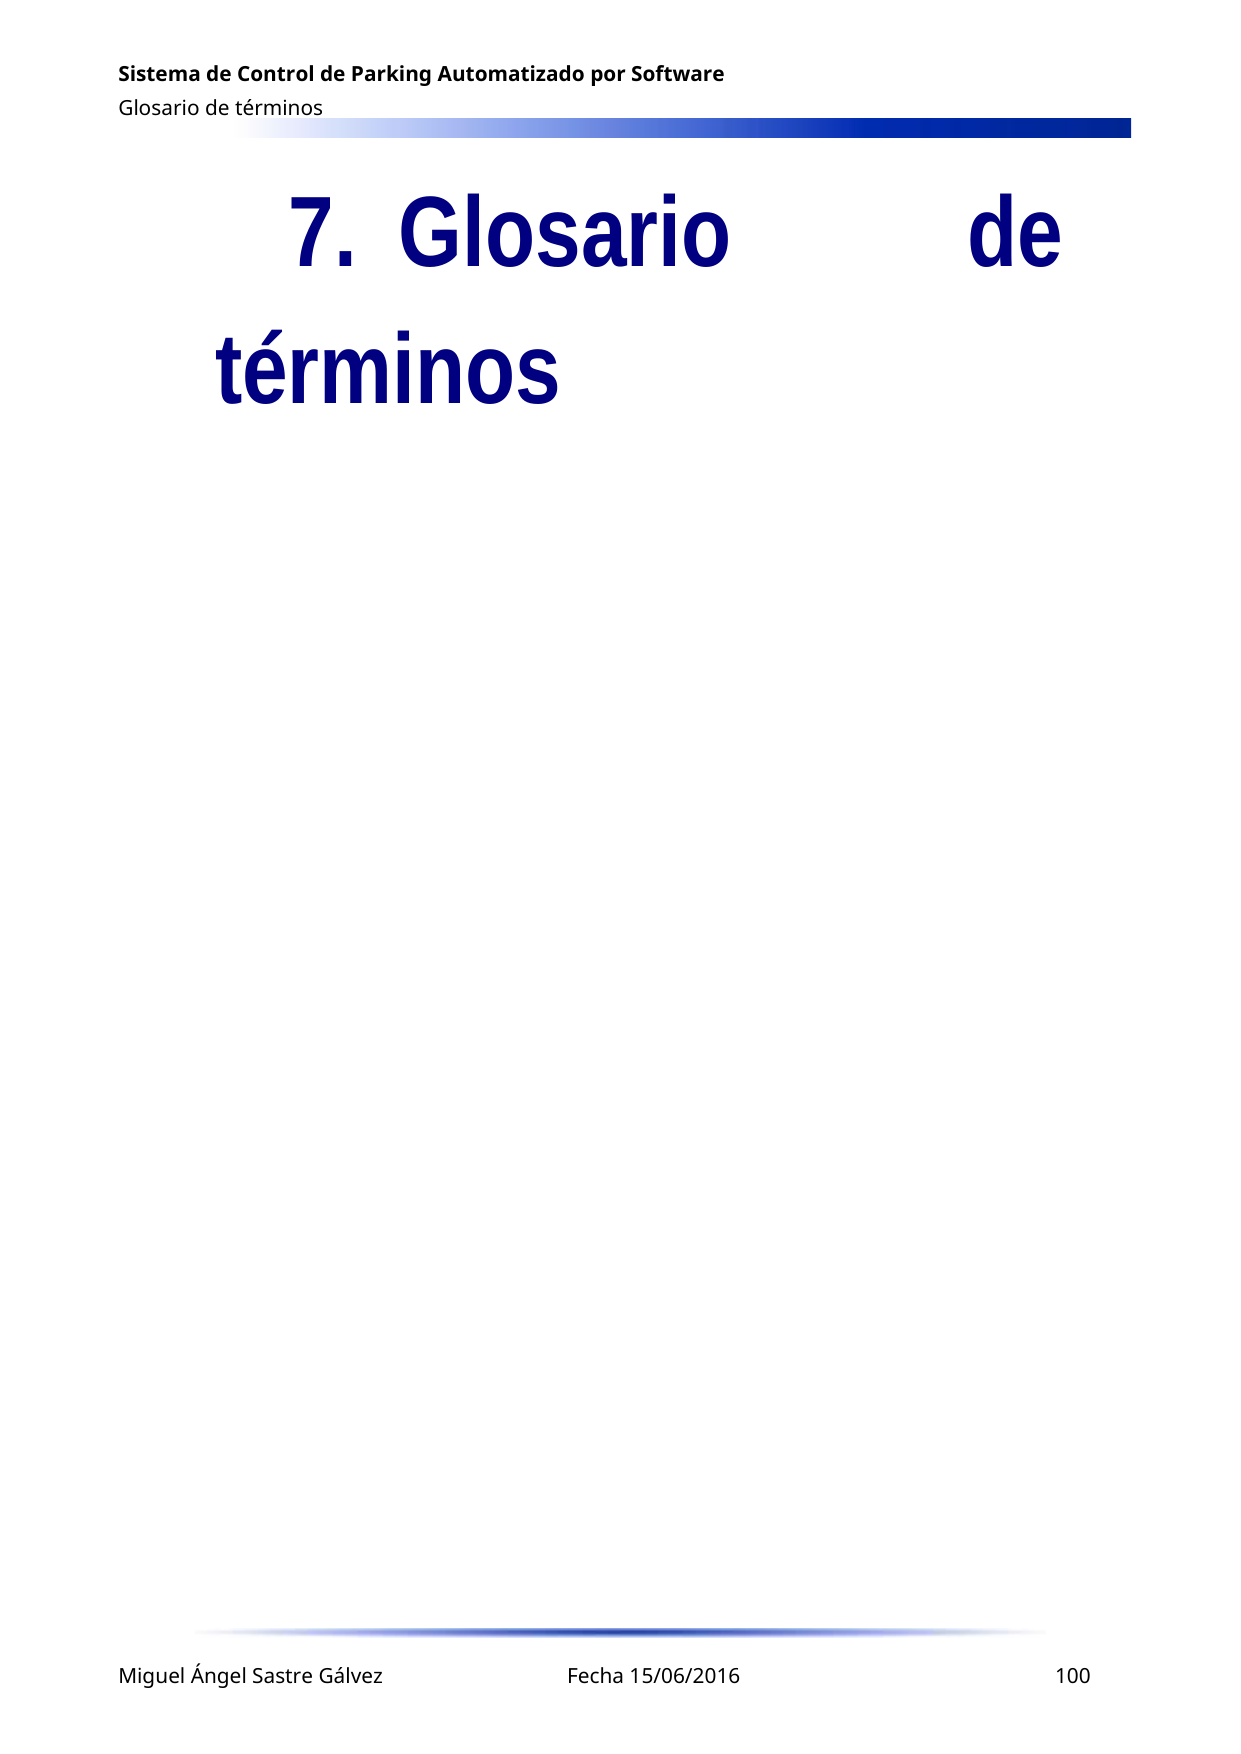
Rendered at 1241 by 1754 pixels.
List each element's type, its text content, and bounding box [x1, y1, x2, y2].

picture [183, 1628, 1052, 1637]
picture [93, 118, 1130, 137]
subtitle Glosario de términos [215, 173, 1063, 425]
